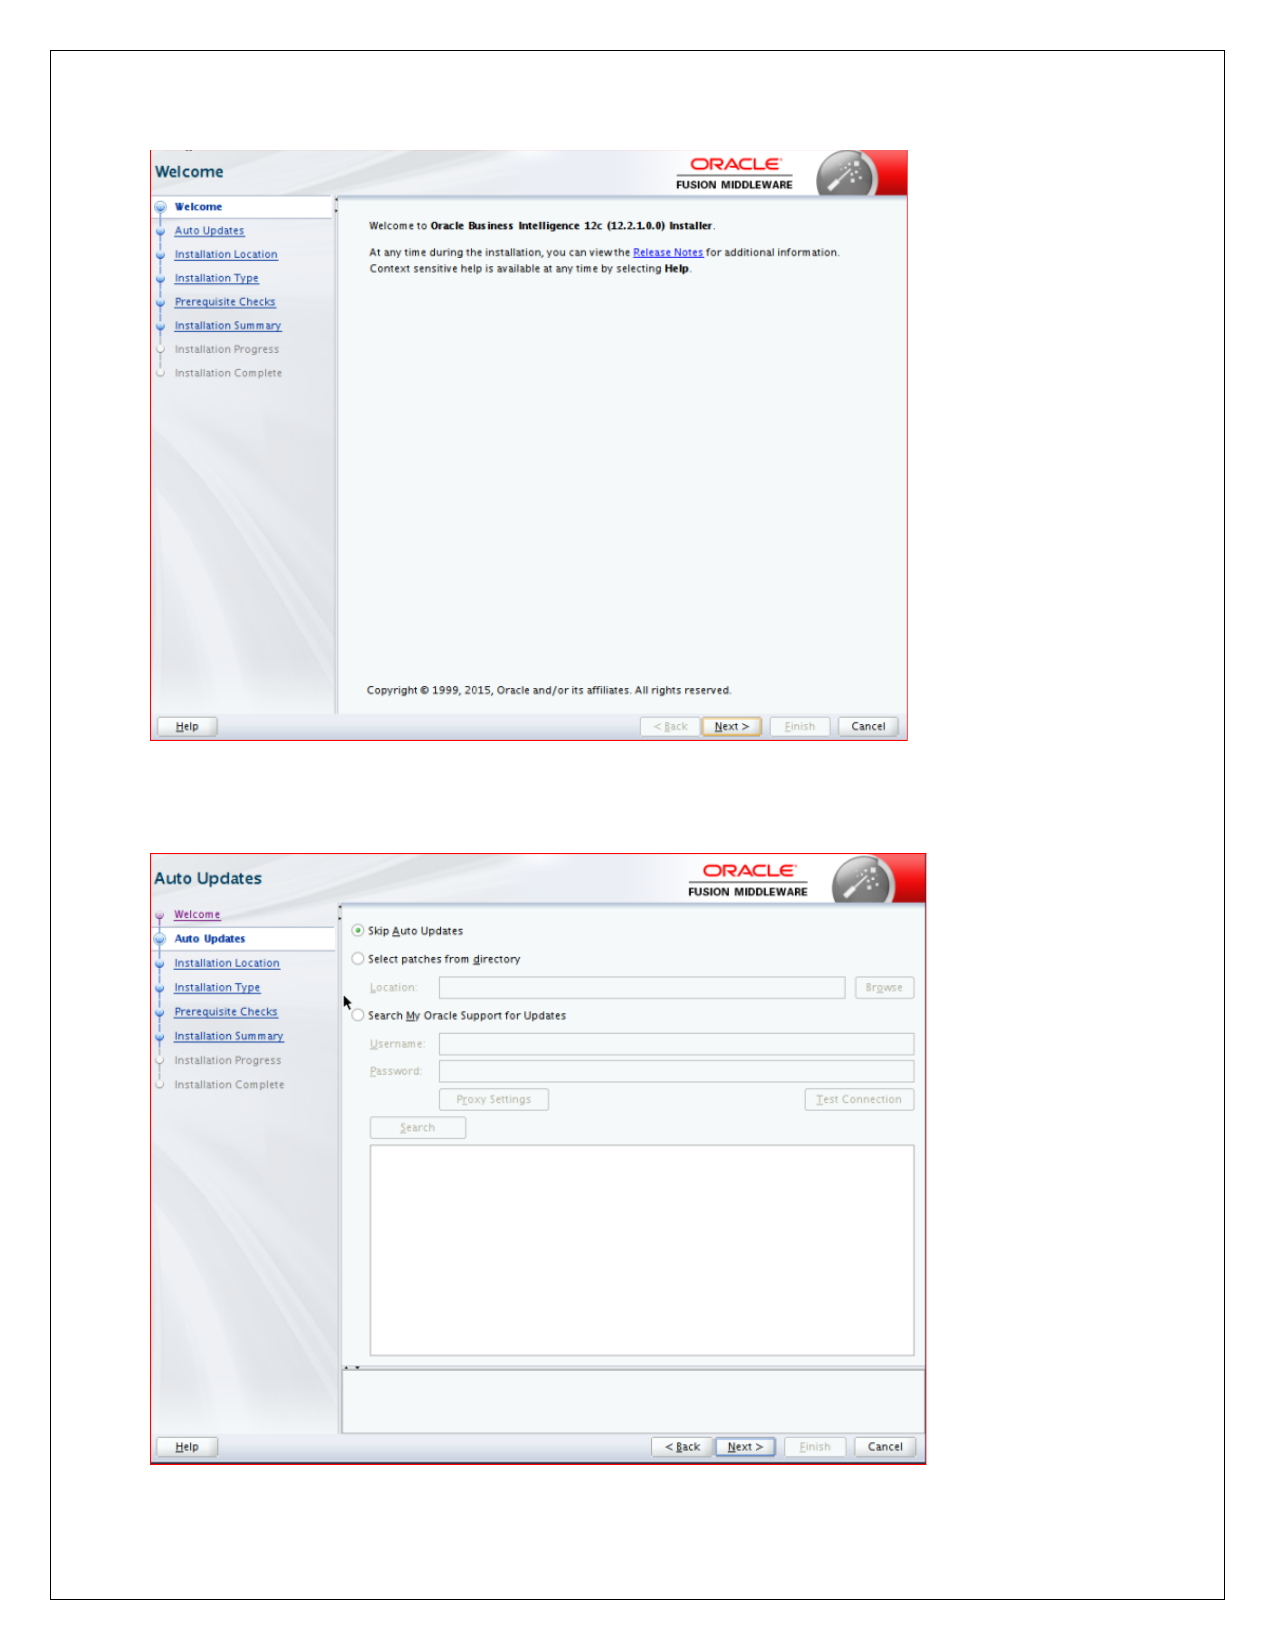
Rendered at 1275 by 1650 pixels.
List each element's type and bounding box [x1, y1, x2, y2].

picture [150, 150, 908, 741]
picture [150, 853, 927, 1465]
